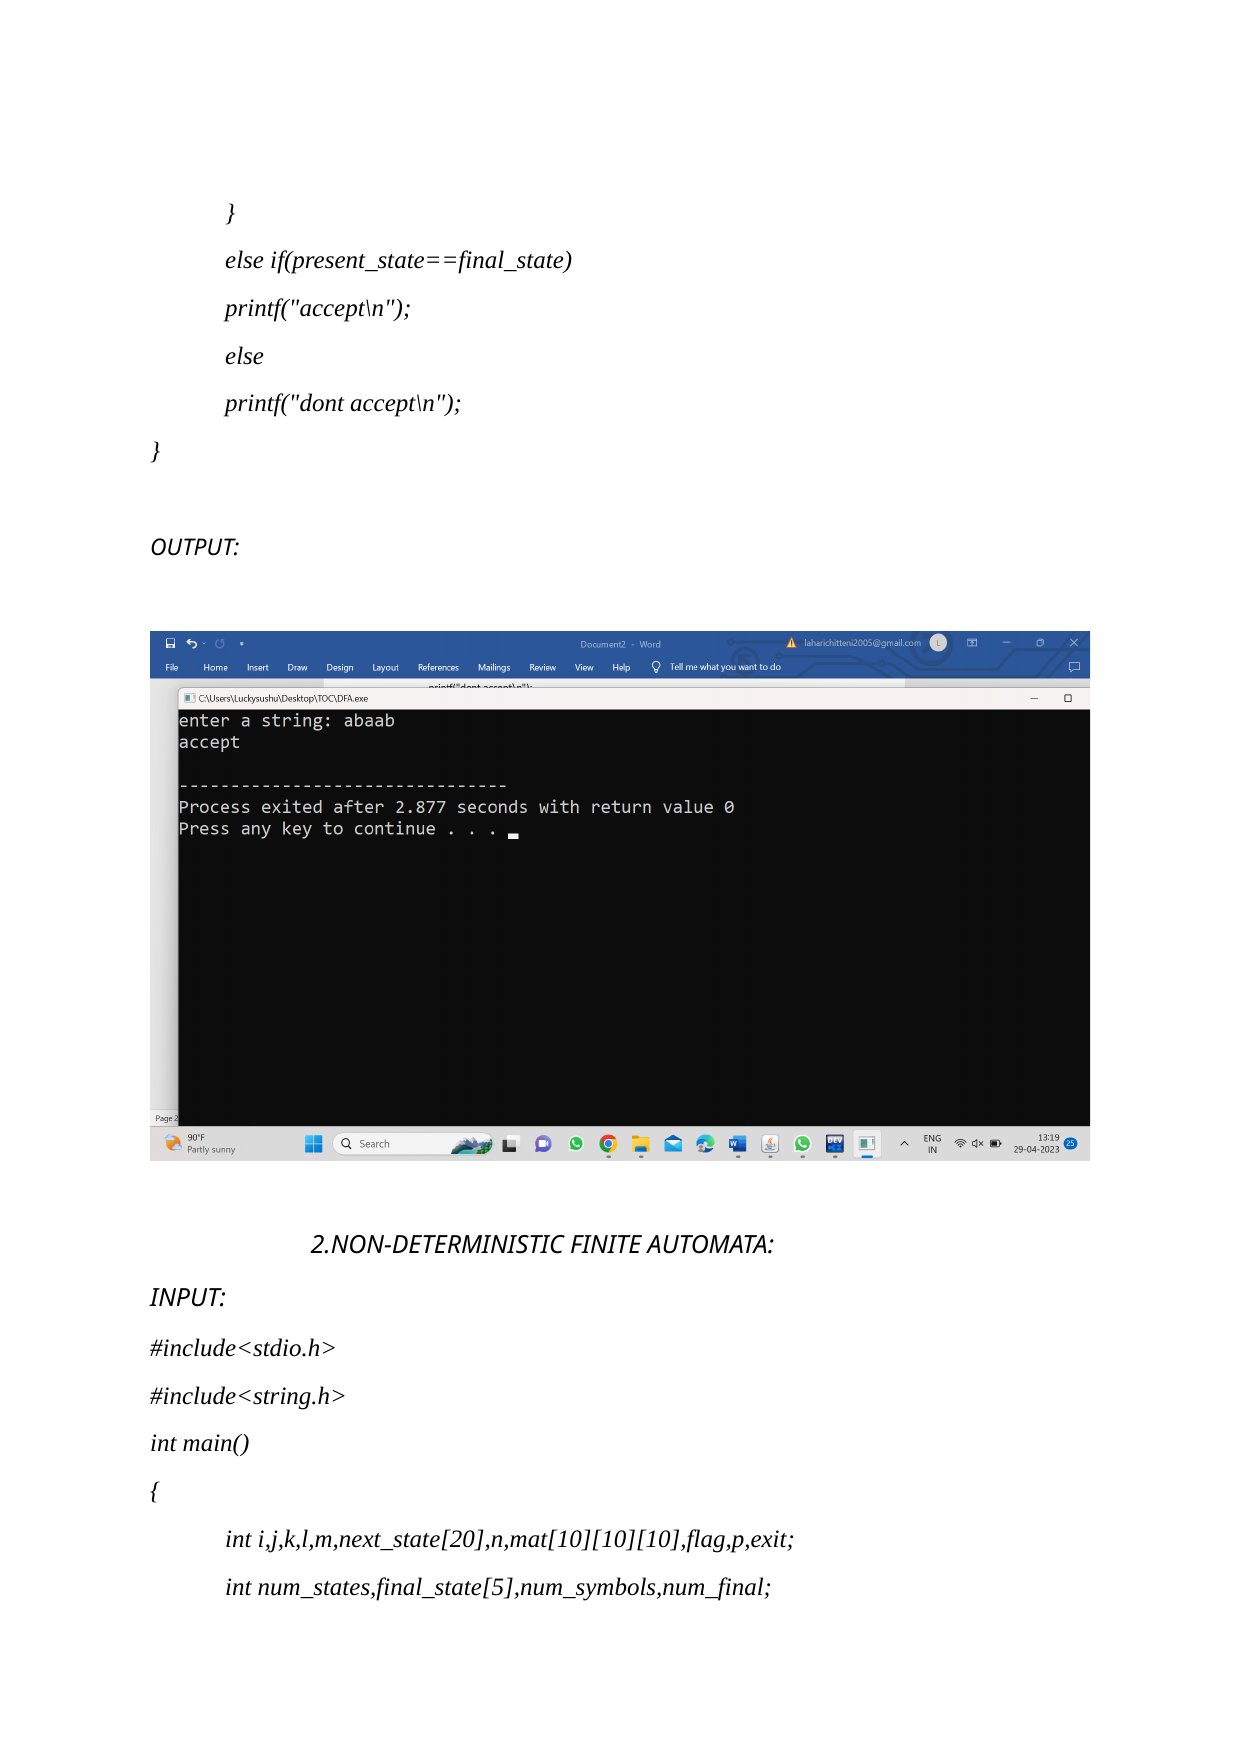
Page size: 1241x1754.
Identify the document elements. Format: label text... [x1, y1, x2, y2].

text 2.NON-DETERMINISTIC FINITE AUTOMATA: [150, 1226, 1090, 1260]
picture [150, 631, 1091, 1161]
text { [150, 1476, 1090, 1505]
text printf("accept\n"); [150, 293, 1090, 322]
text printf("dont accept\n"); [150, 388, 1090, 417]
text #include<stdio.h> [150, 1333, 1090, 1362]
text } [150, 436, 1090, 465]
text int main() [150, 1428, 1090, 1457]
text int num_states,final_state[5],num_symbols,num_final; [150, 1572, 1090, 1600]
text else if(present_state==final_state) [150, 245, 1090, 274]
text OUTPUT: [150, 531, 1090, 562]
text int i,j,k,l,m,next_state[20],n,mat[10][10][10],flag,p,exit; [150, 1524, 1090, 1553]
text INPUT: [150, 1280, 1090, 1314]
text else [150, 341, 1090, 369]
text #include<string.h> [150, 1381, 1090, 1409]
text } [150, 198, 1090, 226]
